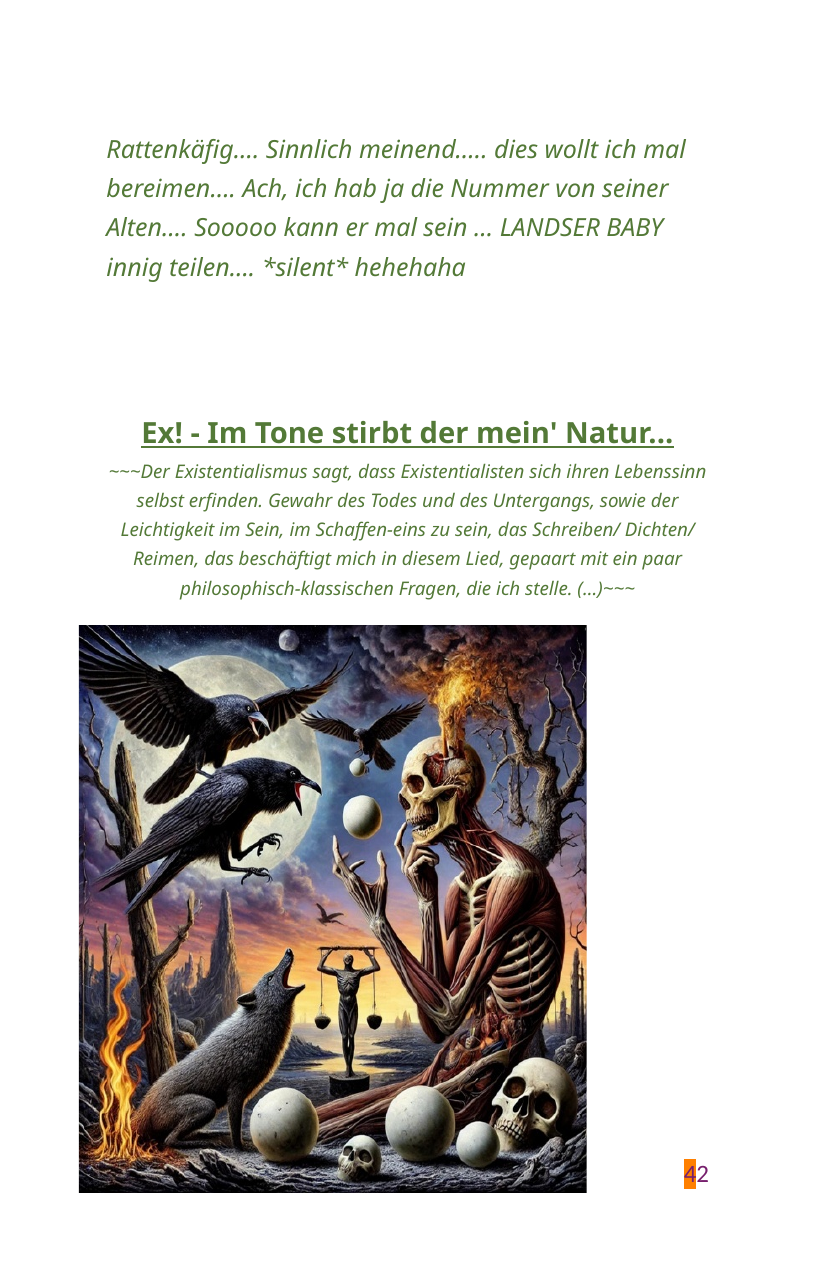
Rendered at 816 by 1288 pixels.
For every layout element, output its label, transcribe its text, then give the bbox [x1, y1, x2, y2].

text Ex! - Im Tone stirbt der mein' Natur... [106, 412, 709, 452]
text ~~~Der Existentialismus sagt, dass Existentialisten sich ihren Lebenssinn selbst erfinden. Gewahr des Todes und des Untergangs, sowie der Leichtigkeit im Sein, im Schaffen-eins zu sein, das Schreiben/ Dichten/ Reimen, das beschäftigt mich in diesem Lied, gepaart mit ein paar philosophisch-klassischen Fragen, die ich stelle. (...)~~~ [106, 458, 709, 601]
picture [78, 625, 587, 1193]
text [106, 132, 709, 283]
